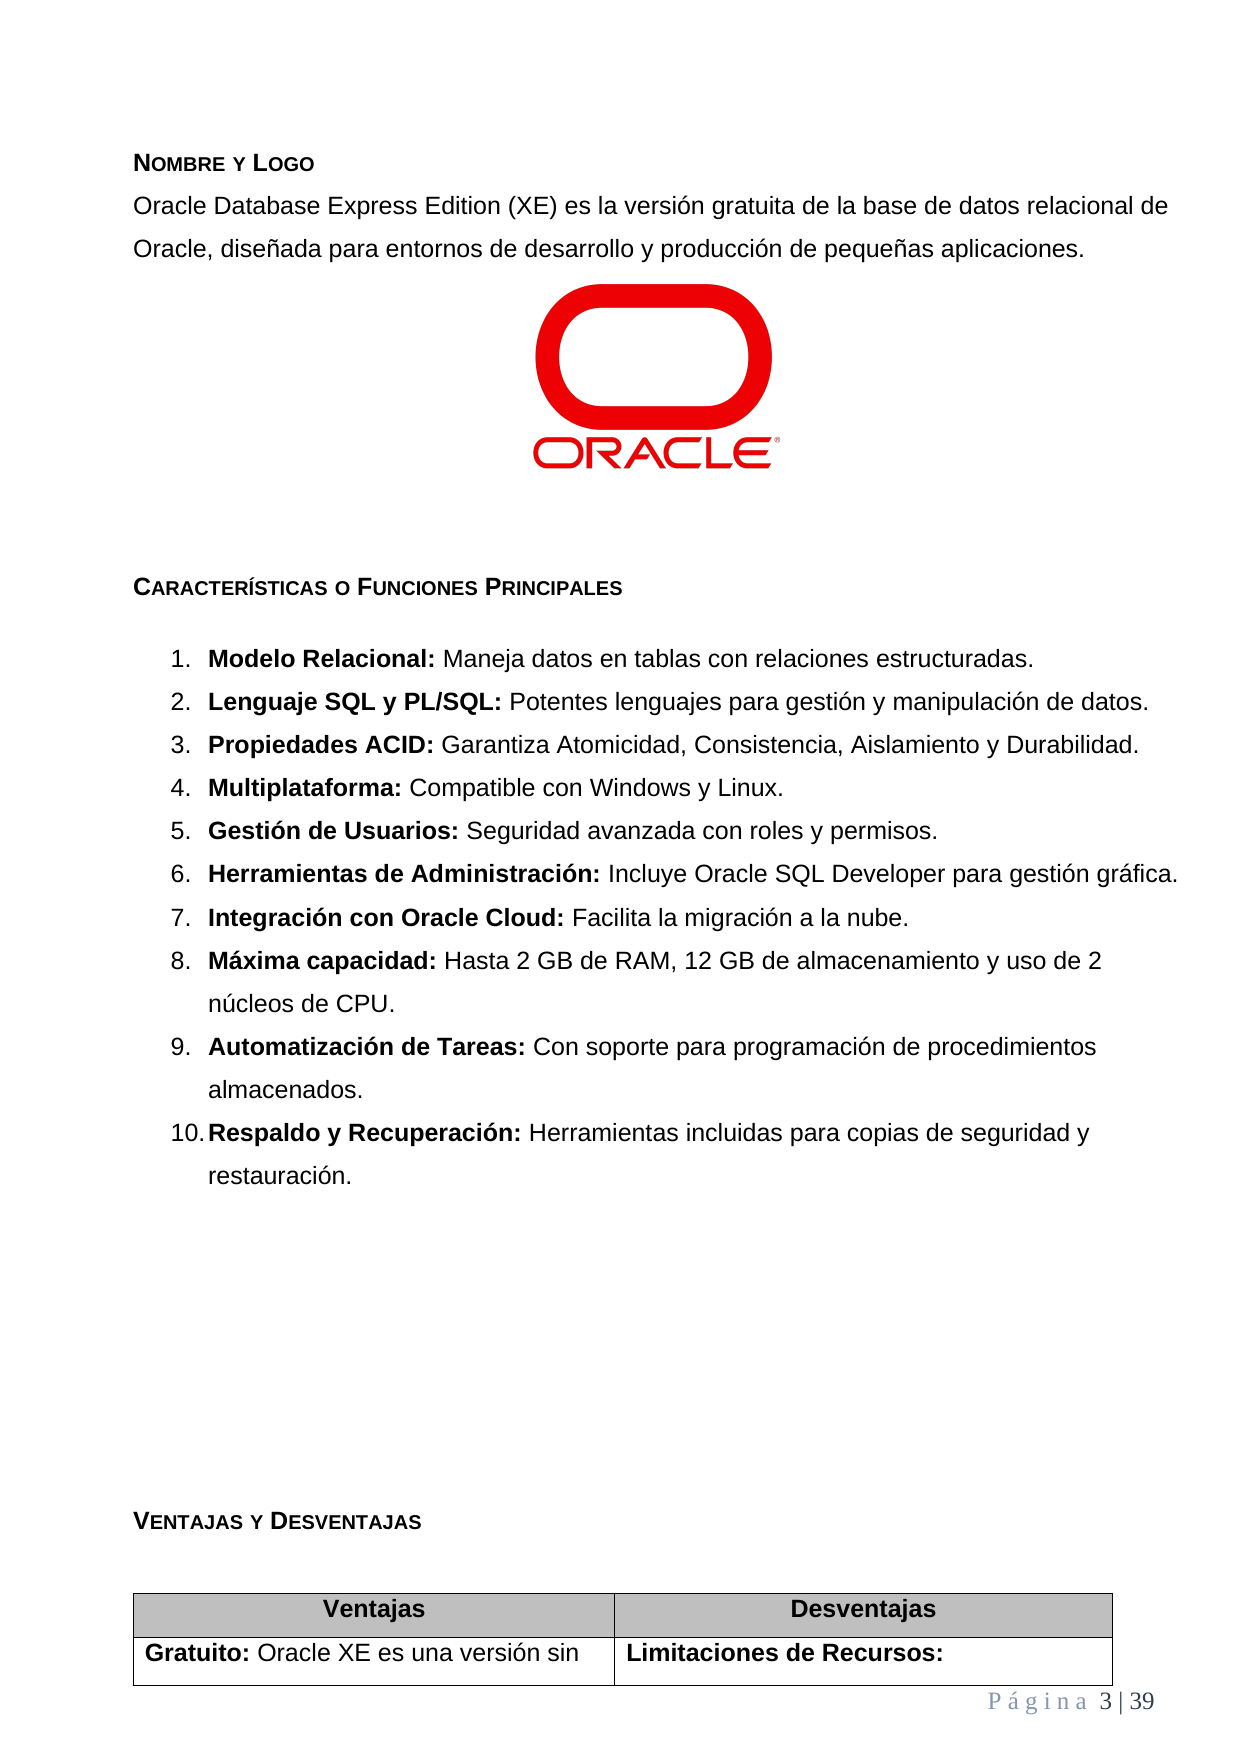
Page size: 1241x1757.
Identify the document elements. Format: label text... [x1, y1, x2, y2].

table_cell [615, 1638, 1112, 1685]
list Multiplataforma: Compatible con Windows y Linux. [170, 773, 1181, 802]
picture [484, 277, 830, 472]
list Máxima capacidad: Hasta 2 GB de RAM, 12 GB de almacenamiento y uso de 2 núcleos de CPU. [170, 946, 1181, 1018]
list Automatización de Tareas: Con soporte para programación de procedimientos almacenados. [170, 1032, 1181, 1104]
table_header Ventajas [134, 1594, 614, 1637]
list Propiedades ACID: Garantiza Atomicidad, Consistencia, Aislamiento y Durabilidad. [170, 730, 1181, 759]
list Herramientas de Administración: Incluye Oracle SQL Developer para gestión gráfica. [170, 859, 1181, 888]
text Nombre y Logo Oracle Database Express Edition (XE) es la versión gratuita de la base de datos relacional de Oracle, diseñada para entornos de desarrollo y producción de pequeñas aplicaciones. [133, 148, 1181, 263]
table_header Desventajas [615, 1594, 1112, 1637]
subtitle Ventajas y Desventajas [133, 1506, 1181, 1535]
list Respaldo y Recuperación: Herramientas incluidas para copias de seguridad y restauración. [170, 1118, 1181, 1190]
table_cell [134, 1638, 614, 1685]
list Gestión de Usuarios: Seguridad avanzada con roles y permisos. [170, 816, 1181, 845]
list Integración con Oracle Cloud: Facilita la migración a la nube. [170, 903, 1181, 931]
list Modelo Relacional: Maneja datos en tablas con relaciones estructuradas. [170, 644, 1181, 673]
subtitle Características o Funciones Principales [133, 572, 1181, 601]
list Lenguaje SQL y PL/SQL: Potentes lenguajes para gestión y manipulación de datos. [170, 687, 1181, 716]
